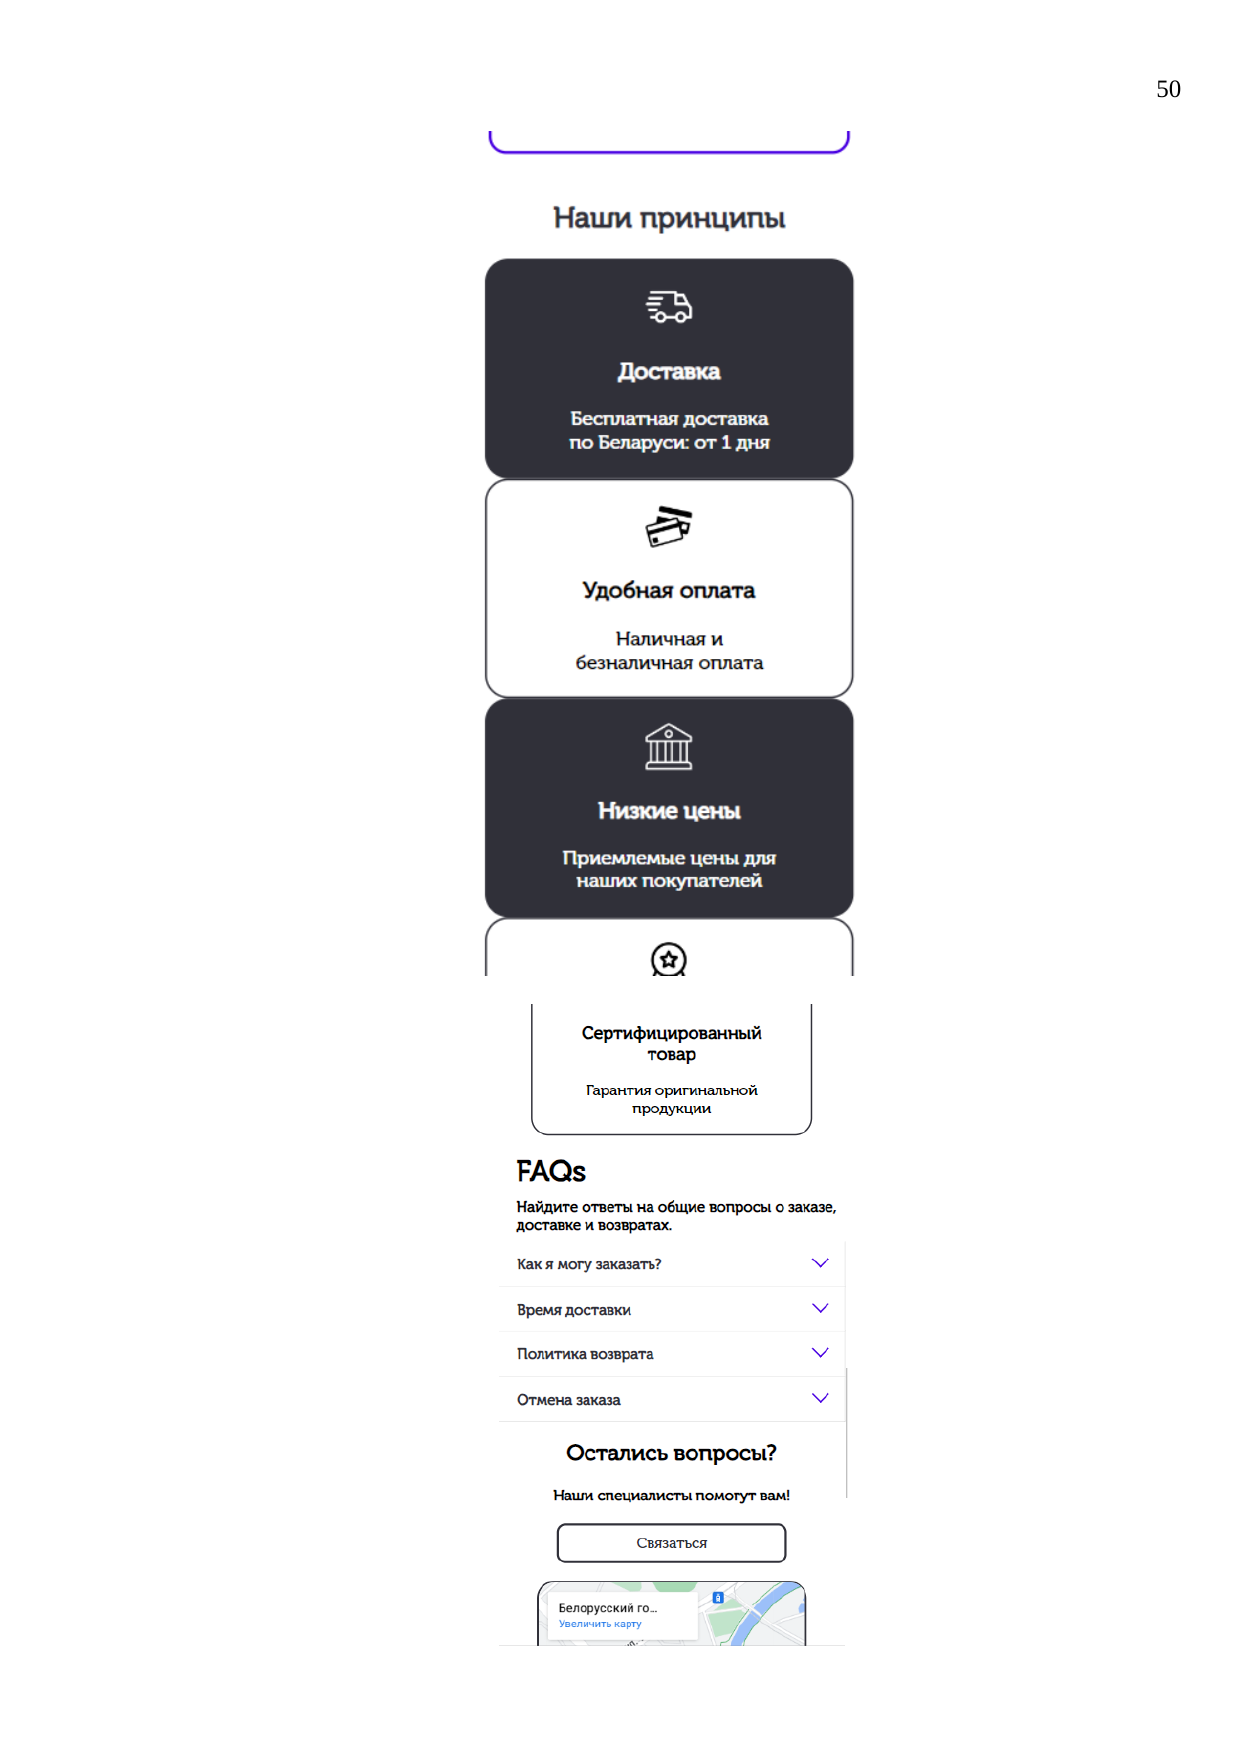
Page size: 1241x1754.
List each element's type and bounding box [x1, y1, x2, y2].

picture [499, 1004, 848, 1646]
picture [445, 131, 901, 976]
